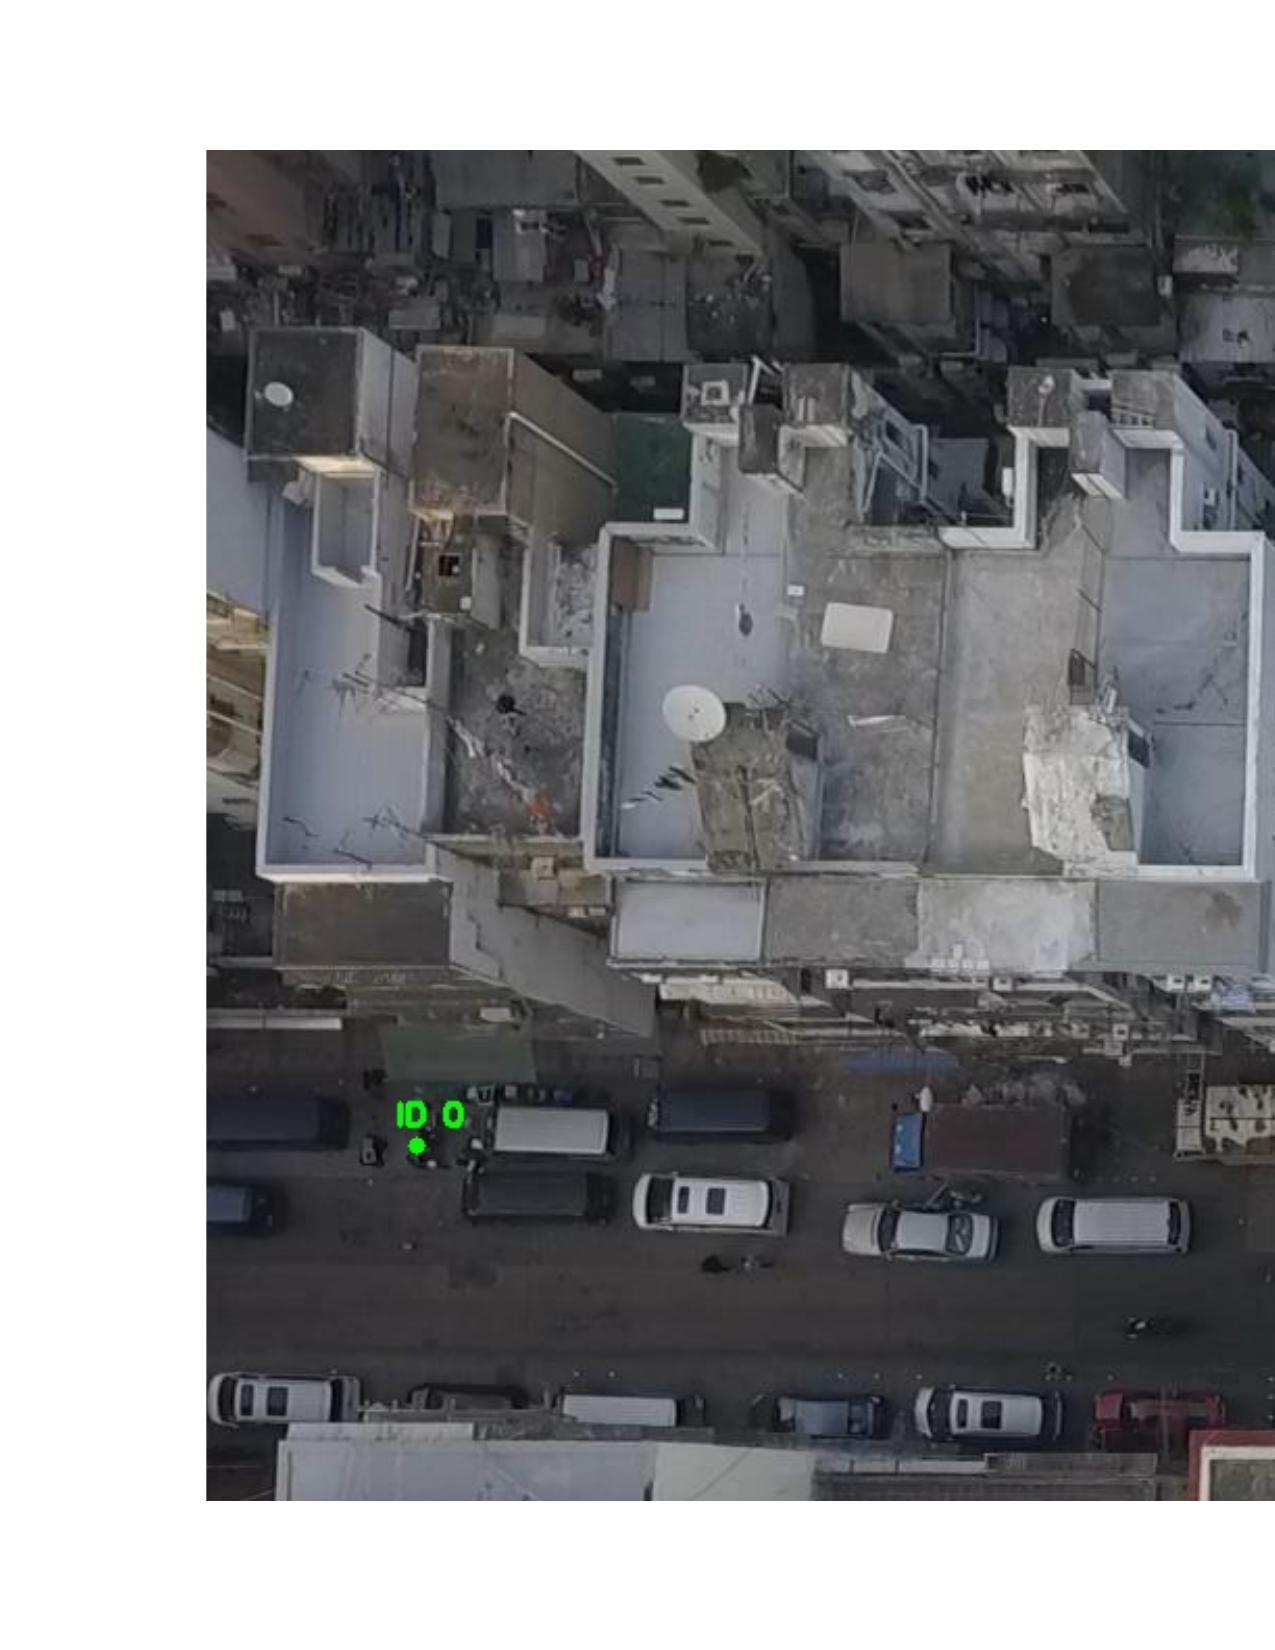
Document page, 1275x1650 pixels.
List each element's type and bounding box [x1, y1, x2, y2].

picture [206, 150, 1275, 1501]
